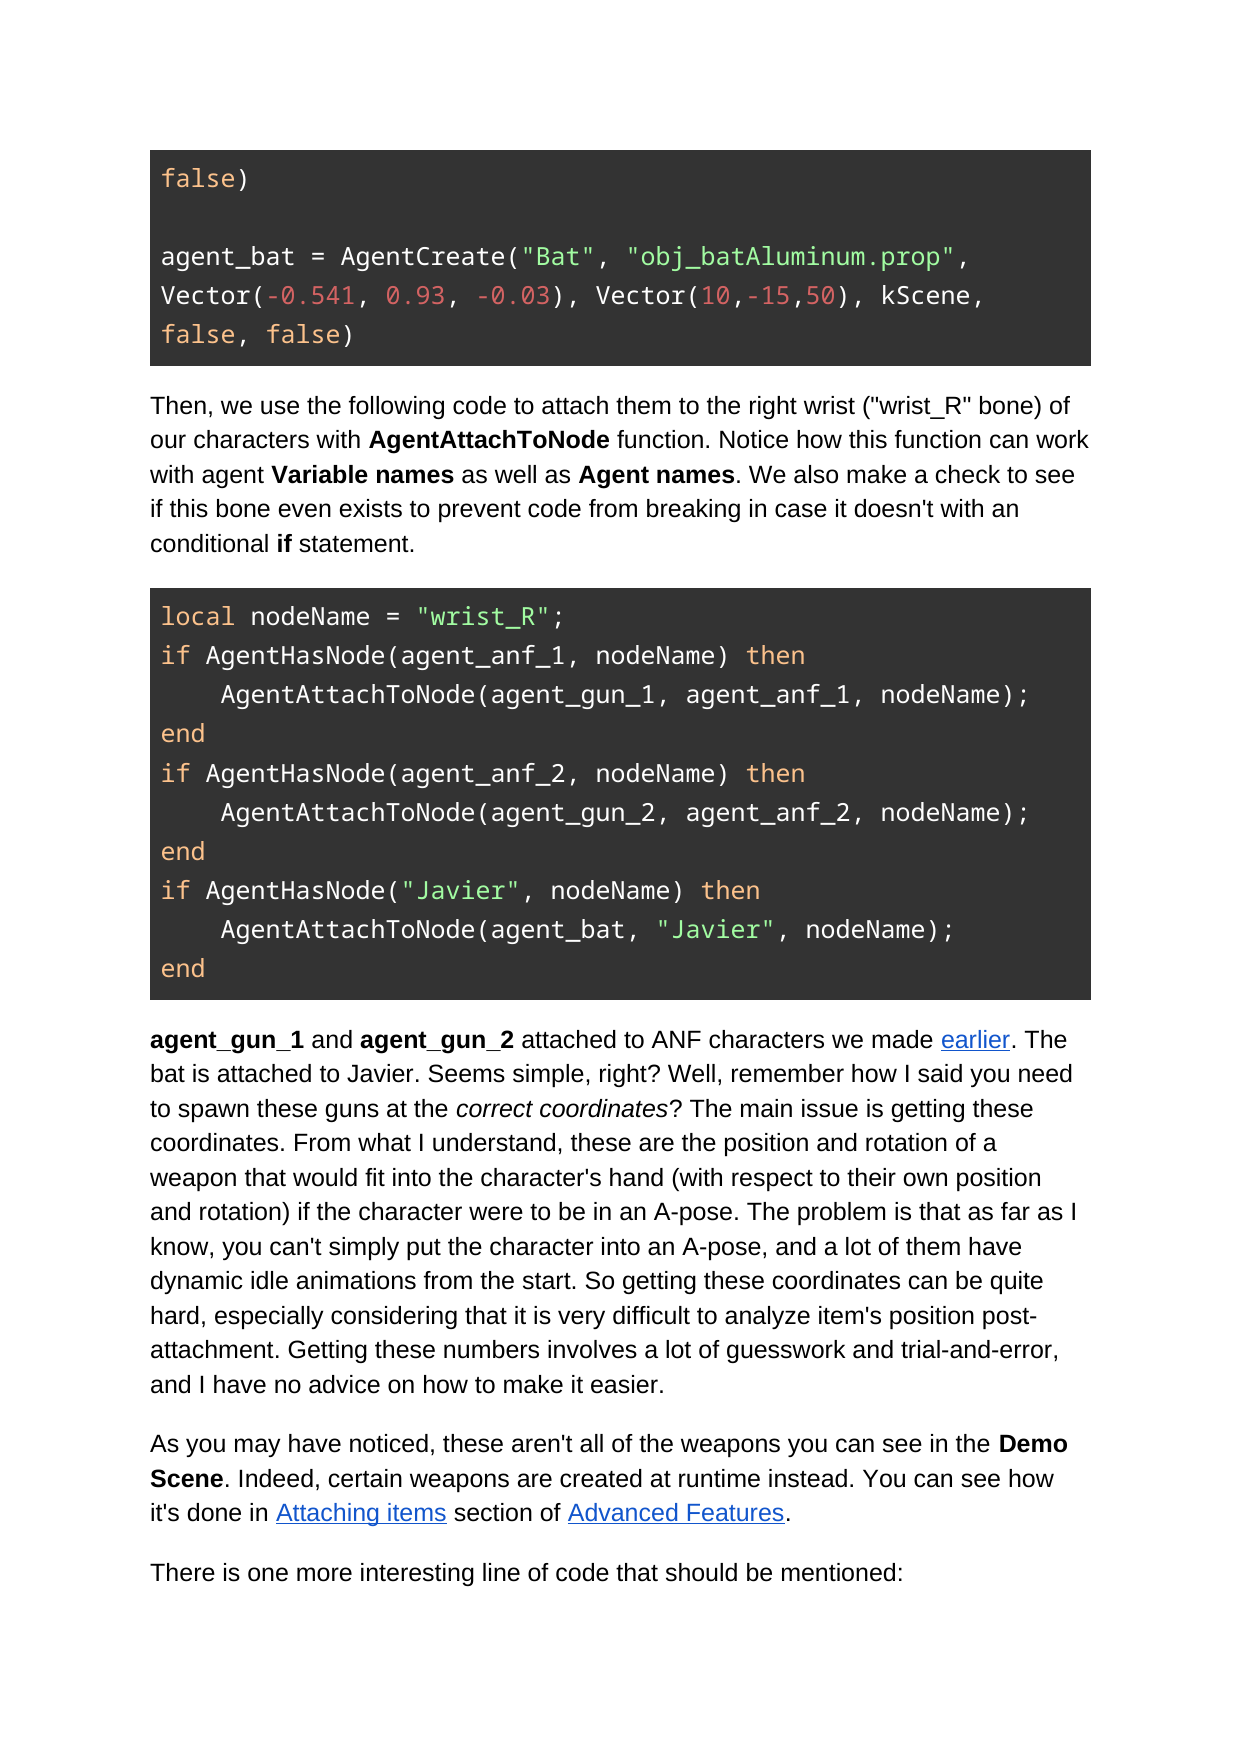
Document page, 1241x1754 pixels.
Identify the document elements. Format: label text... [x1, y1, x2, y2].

table_header local nodeName = "wrist_R"; if AgentHasNode(agent_anf_1, nodeName) then AgentAttachToNode(agent_gun_1, agent_anf_1, nodeName); end if AgentHasNode(agent_anf_2, nodeName) then AgentAttachToNode(agent_gun_2, agent_anf_2, nodeName); end if AgentHasNode("Javier", nodeName) then AgentAttachToNode(agent_bat, "Javier", nodeName); end [150, 588, 1091, 1000]
text agent_gun_1 and agent_gun_2 attached to ANF characters we made earlier. The bat is attached to Javier. Seems simple, right? Well, remember how I said you need to spawn these guns at the correct coordinates? The main issue is getting these coordinates. From what I understand, these are the position and rotation of a weapon that would fit into the character's hand (with respect to their own position and rotation) if the character were to be in an A-pose. The problem is that as far as I know, you can't simply put the character into an A-pose, and a lot of them have dynamic idle animations from the start. So getting these coordinates can be quite hard, especially considering that it is very difficult to analyze item's position post-attachment. Getting these numbers involves a lot of guesswork and trial-and-error, and I have no advice on how to make it easier. [150, 1025, 1090, 1398]
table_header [150, 150, 1091, 366]
text Then, we use the following code to attach them to the right wrist ("wrist_R" bone) of our characters with AgentAttachToNode function. Notice how this function can work with agent Variable names as well as Agent names. We also make a check to see if this bone even exists to prevent code from breaking in case it doesn't with an conditional if statement. [150, 391, 1090, 557]
text As you may have noticed, these aren't all of the weapons you can see in the Demo Scene. Indeed, certain weapons are created at runtime instead. You can see how it's done in Attaching items section of Advanced Features. [150, 1429, 1090, 1527]
text There is one more interesting line of code that should be mentioned: [150, 1558, 1090, 1586]
